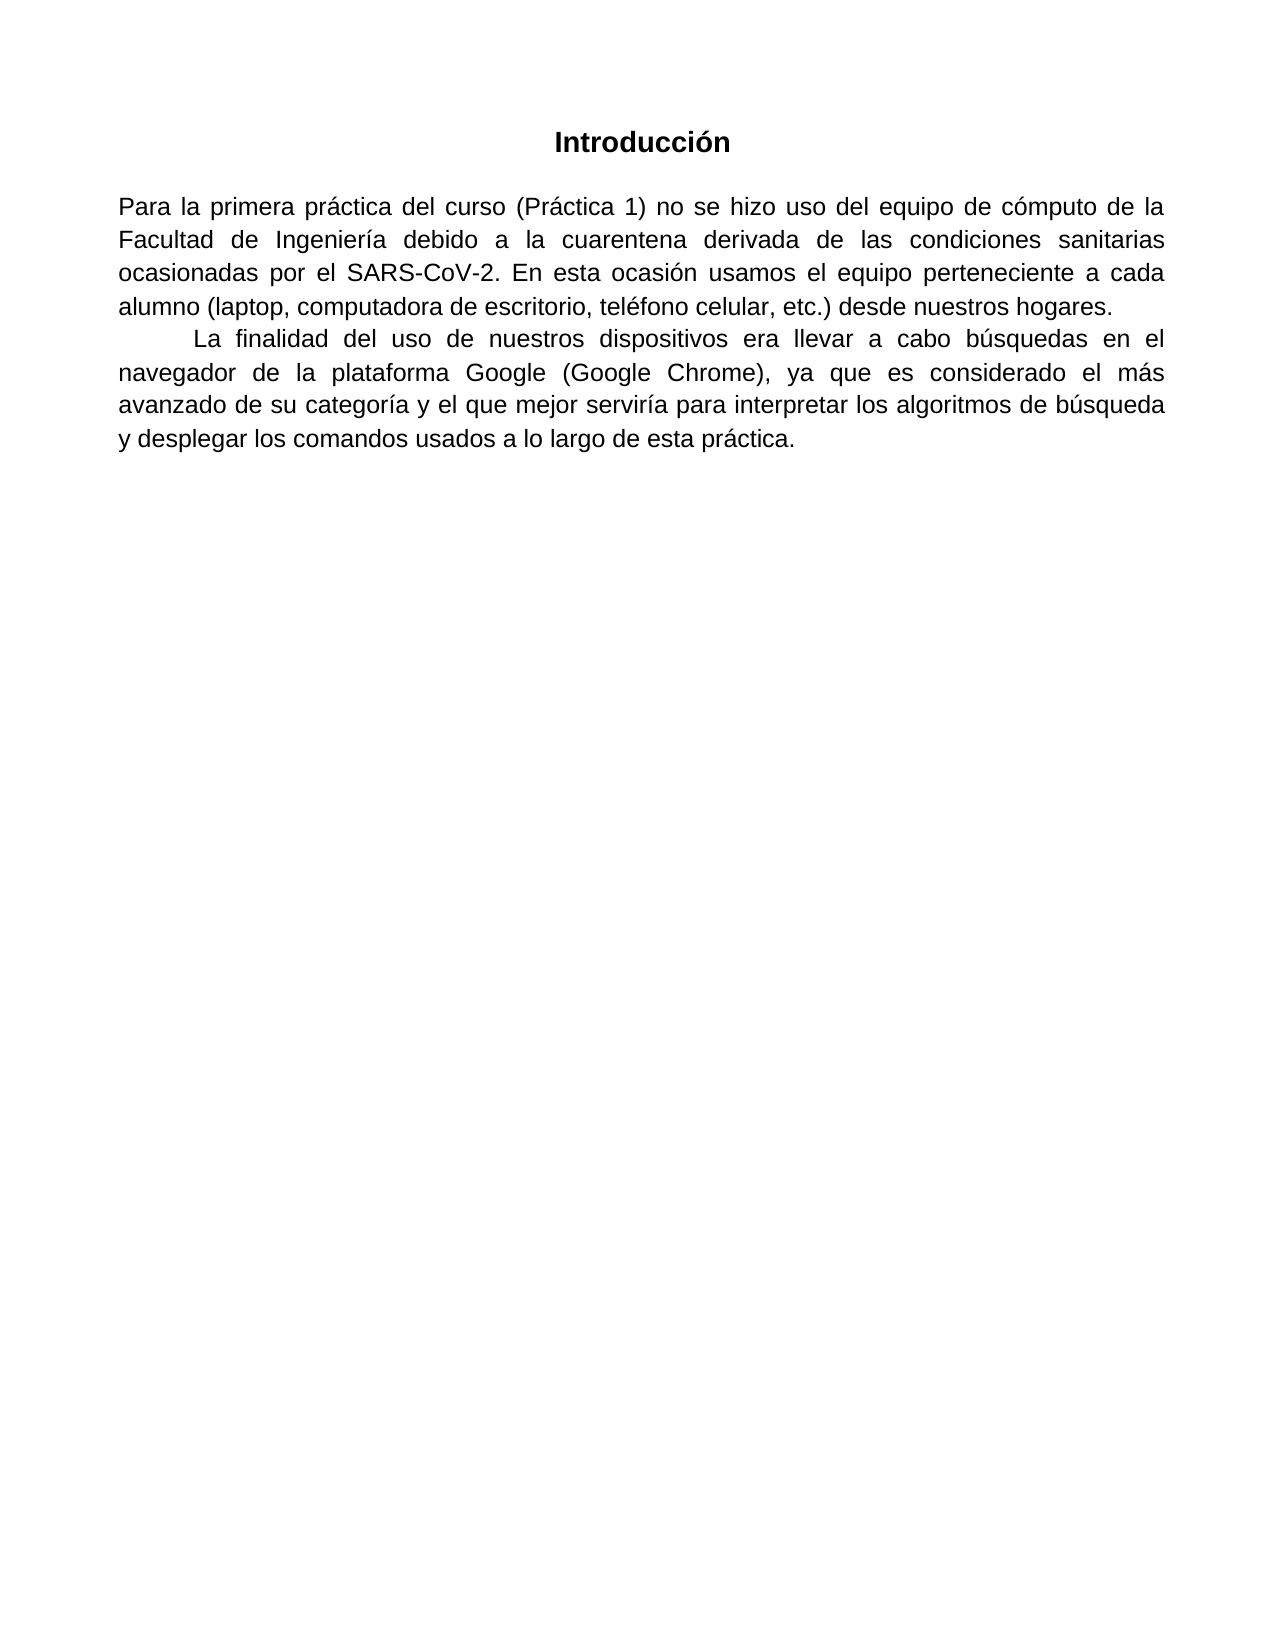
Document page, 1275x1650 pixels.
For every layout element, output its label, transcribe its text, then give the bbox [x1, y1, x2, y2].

text La finalidad del uso de nuestros dispositivos era llevar a cabo búsquedas en el navegador de la plataforma Google (Google Chrome), ya que es considerado el más avanzado de su categoría y el que mejor serviría para interpretar los algoritmos de búsqueda y desplegar los comandos usados a lo largo de esta práctica. [118, 324, 1167, 452]
text Para la primera práctica del curso (Práctica 1) no se hizo uso del equipo de cómputo de la Facultad de Ingeniería debido a la cuarentena derivada de las condiciones sanitarias ocasionadas por el SARS-CoV-2. En esta ocasión usamos el equipo perteneciente a cada alumno (laptop, computadora de escritorio, teléfono celular, etc.) desde nuestros hogares. [118, 192, 1167, 320]
text Introducción [118, 125, 1167, 159]
